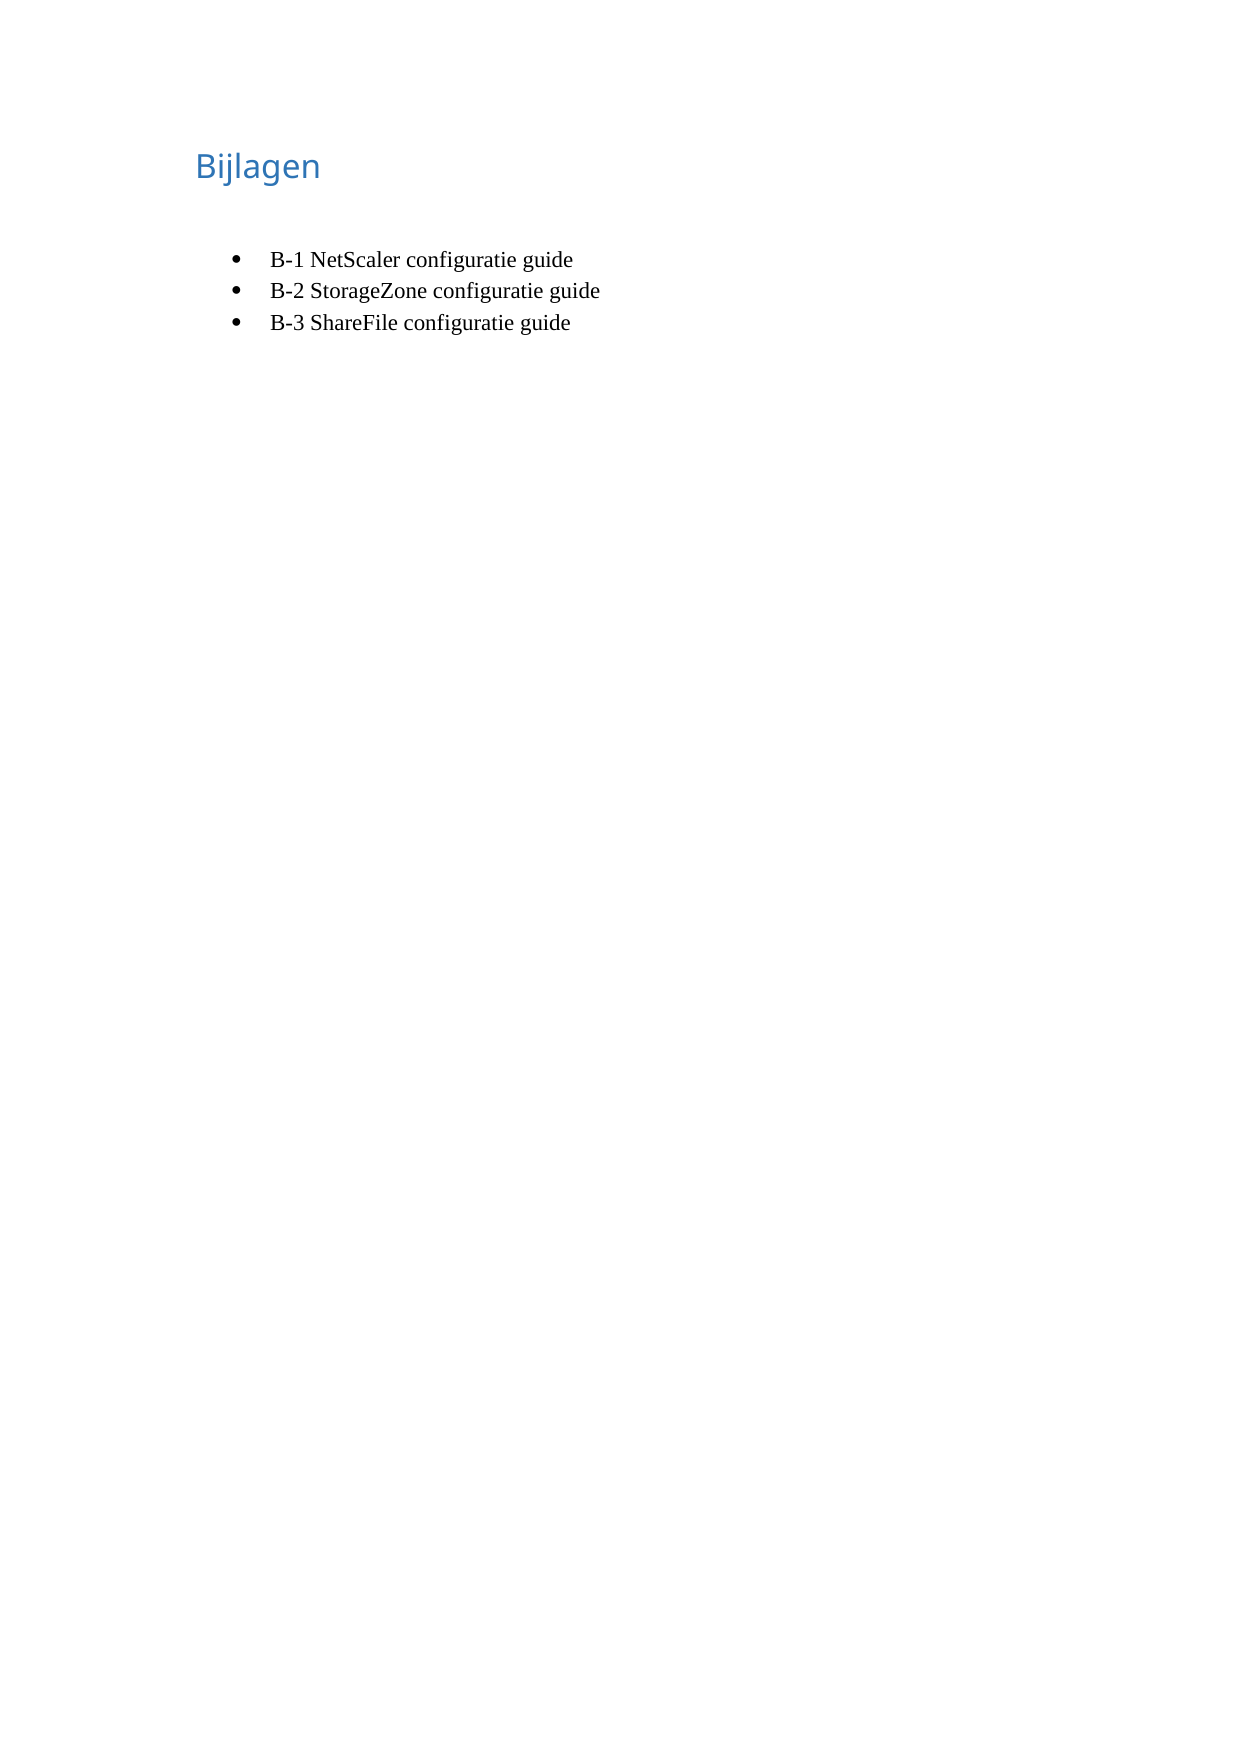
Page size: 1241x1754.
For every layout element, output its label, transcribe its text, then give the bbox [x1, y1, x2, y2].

list B-3 ShareFile configuratie guide [232, 309, 1122, 335]
list B-1 NetScaler configuratie guide [232, 246, 1122, 272]
subtitle Bijlagen [195, 143, 1122, 188]
list B-2 StorageZone configuratie guide [232, 277, 1122, 304]
